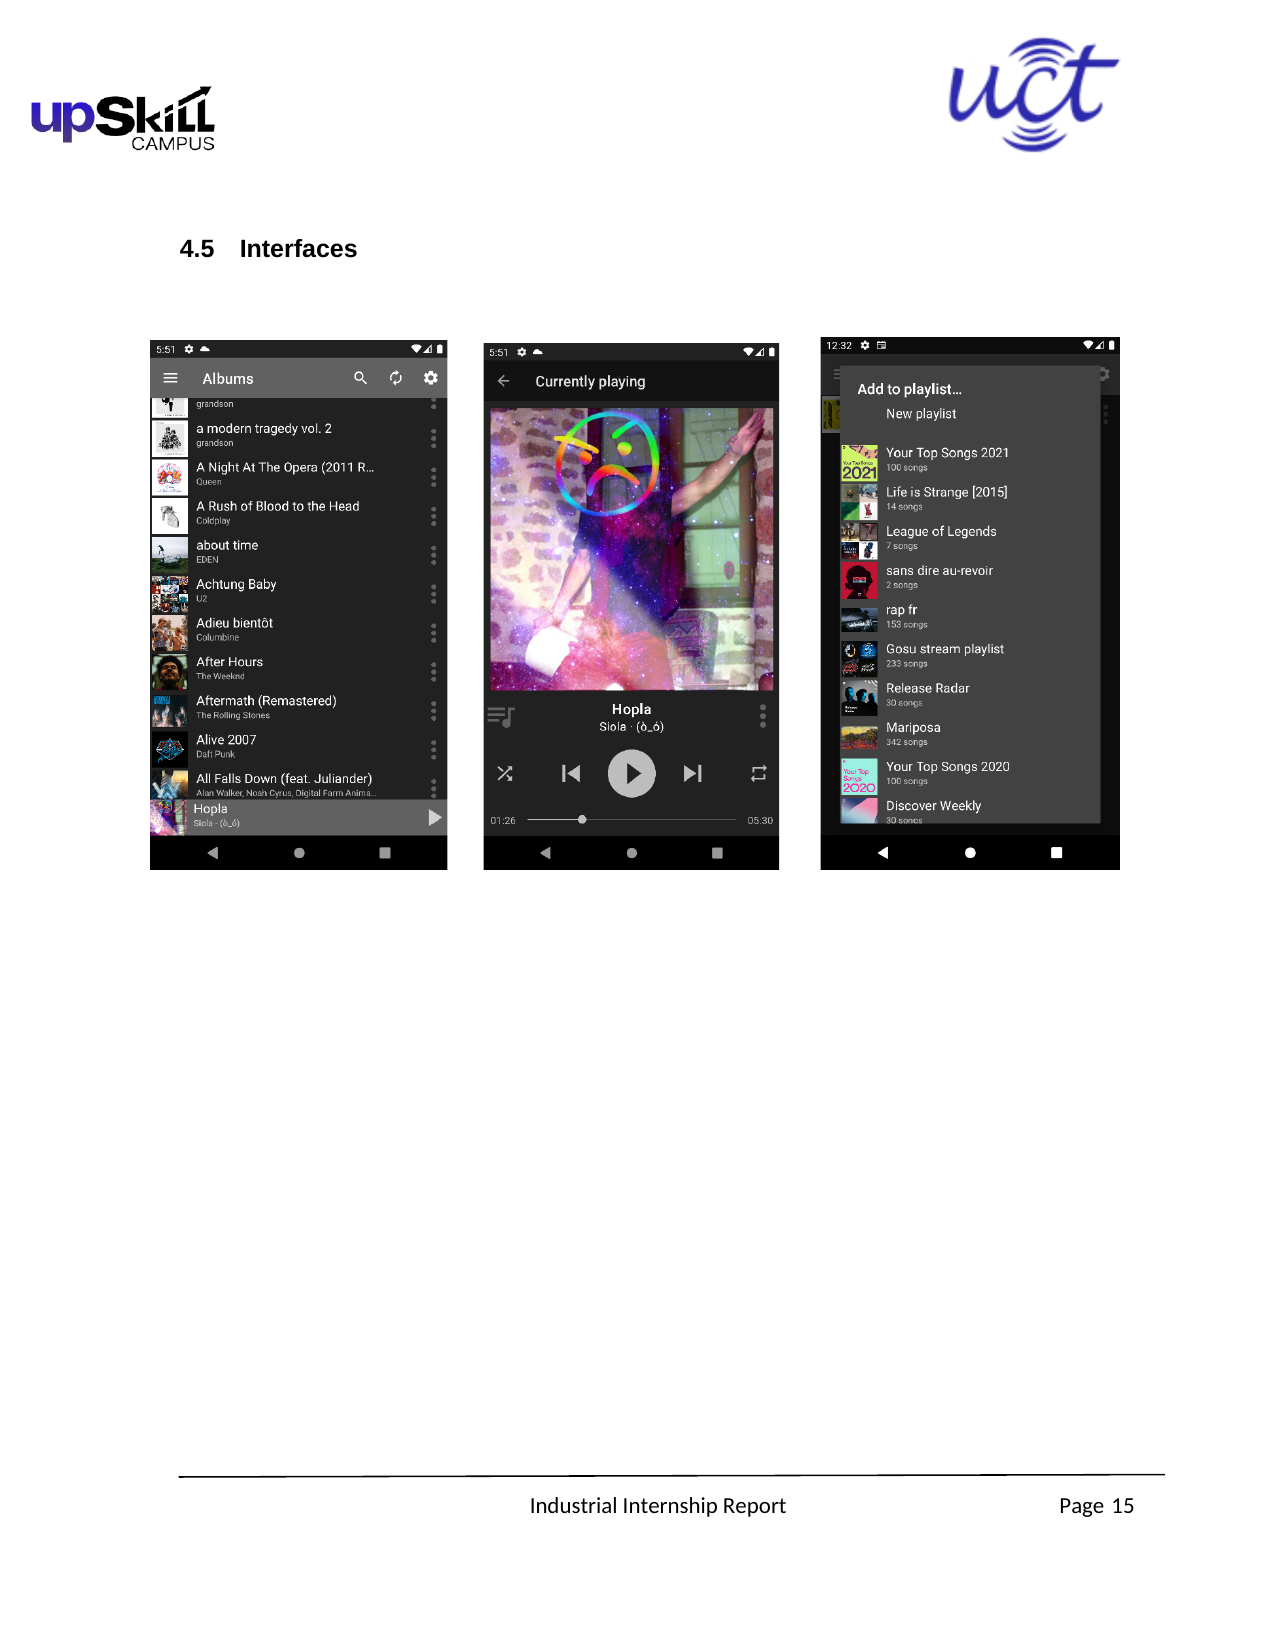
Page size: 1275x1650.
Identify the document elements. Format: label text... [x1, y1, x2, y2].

picture [0, 73, 246, 154]
picture [150, 340, 448, 870]
picture [946, 28, 1125, 154]
picture [820, 337, 1120, 870]
subtitle Interfaces [179, 234, 1134, 263]
picture [483, 343, 780, 870]
